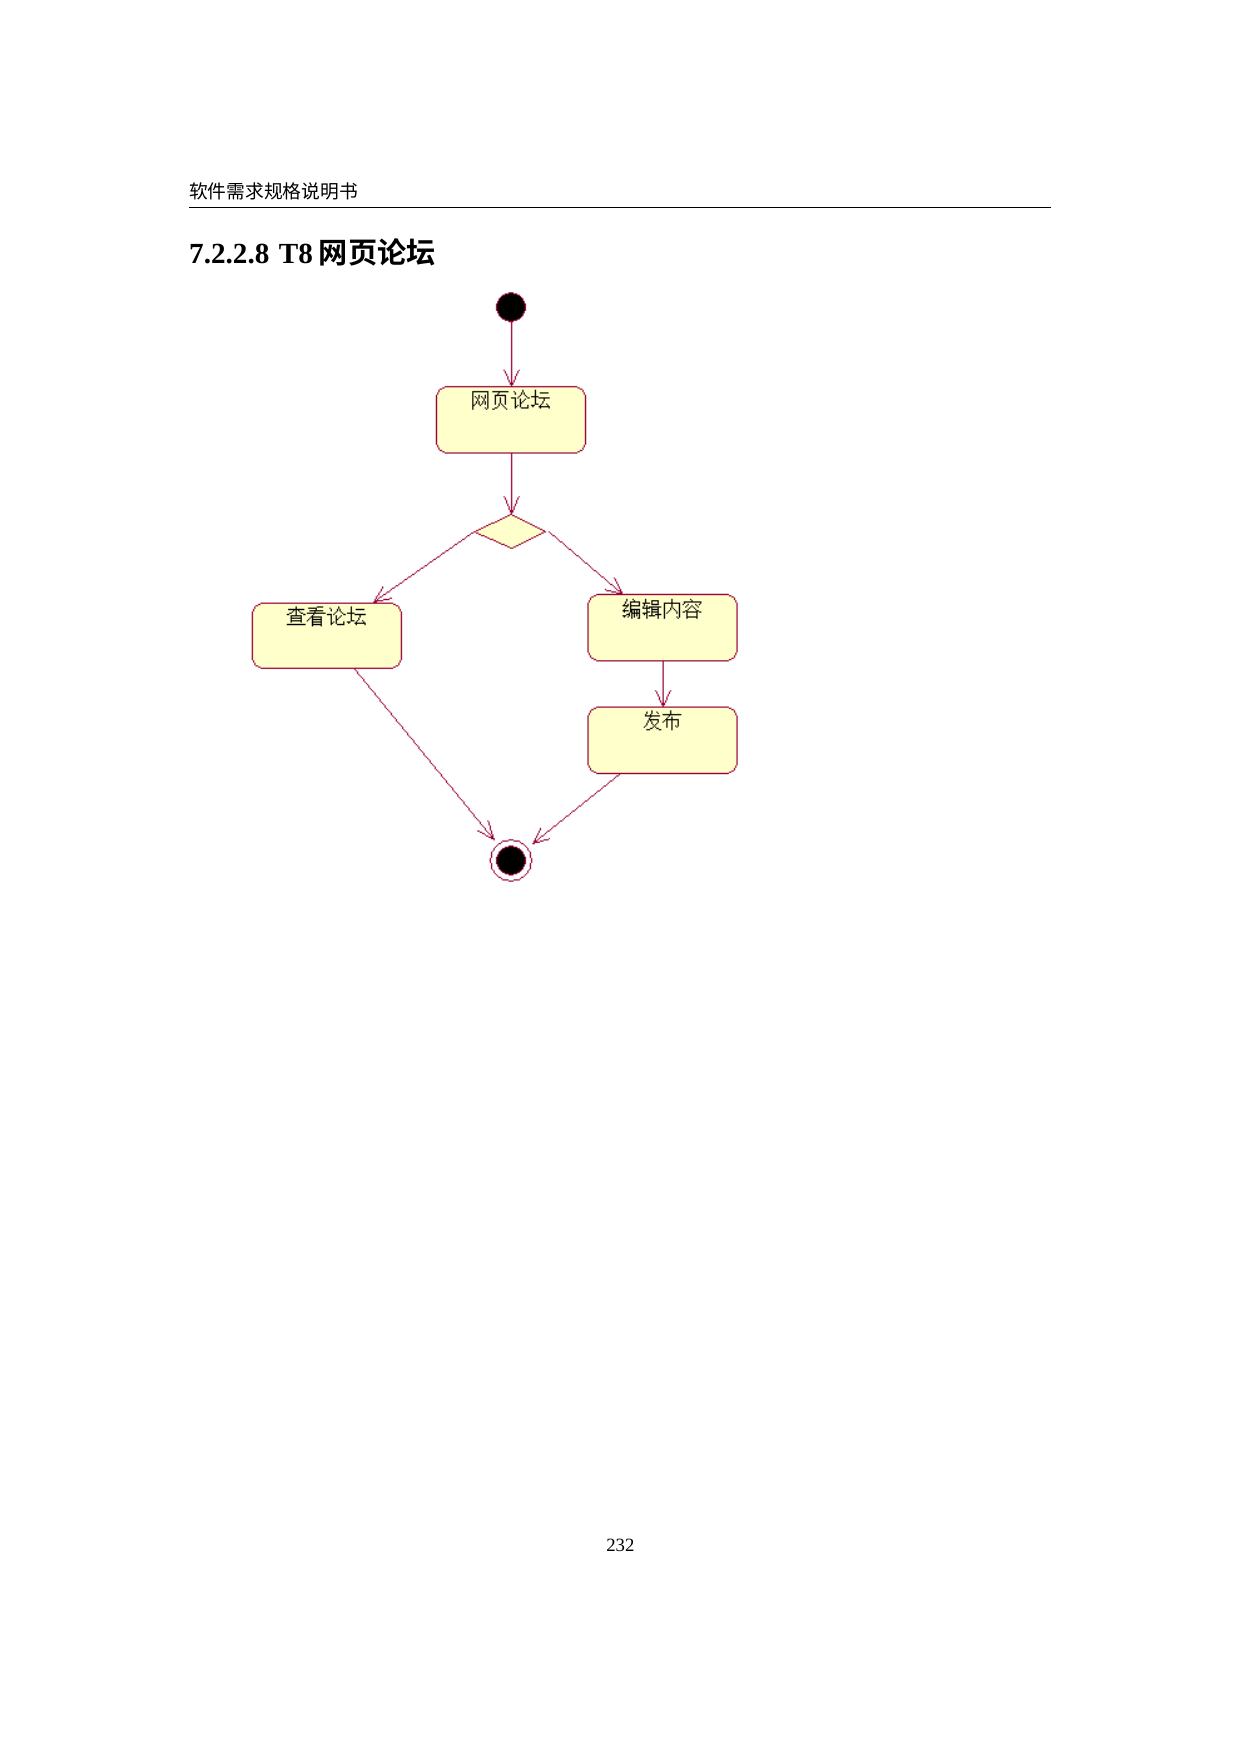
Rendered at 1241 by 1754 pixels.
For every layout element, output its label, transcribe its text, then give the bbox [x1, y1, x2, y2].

subtitle T8网页论坛 [189, 229, 1051, 272]
picture [188, 271, 828, 952]
